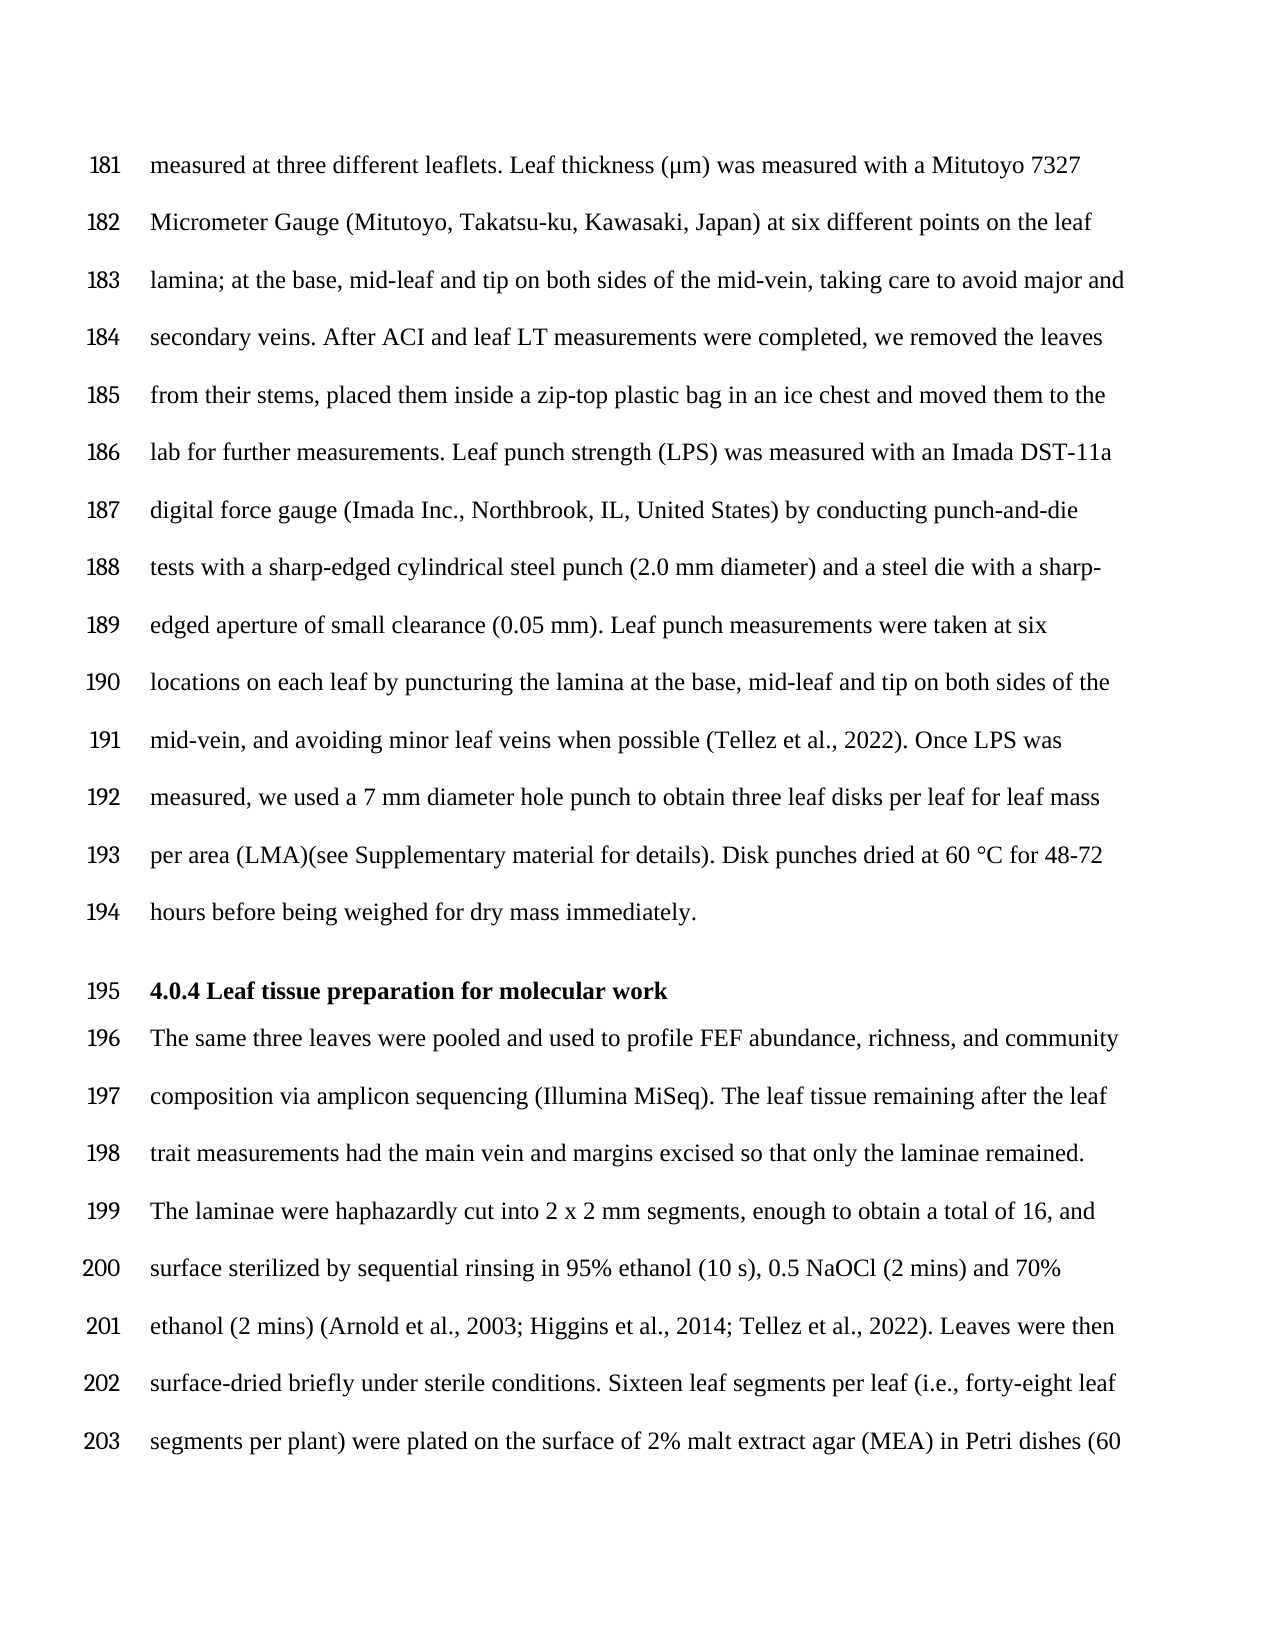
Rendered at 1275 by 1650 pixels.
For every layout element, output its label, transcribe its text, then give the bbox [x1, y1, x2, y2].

subtitle 4.0.4 Leaf tissue preparation for molecular work [150, 976, 1125, 1004]
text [150, 150, 1125, 926]
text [150, 1023, 1125, 1454]
